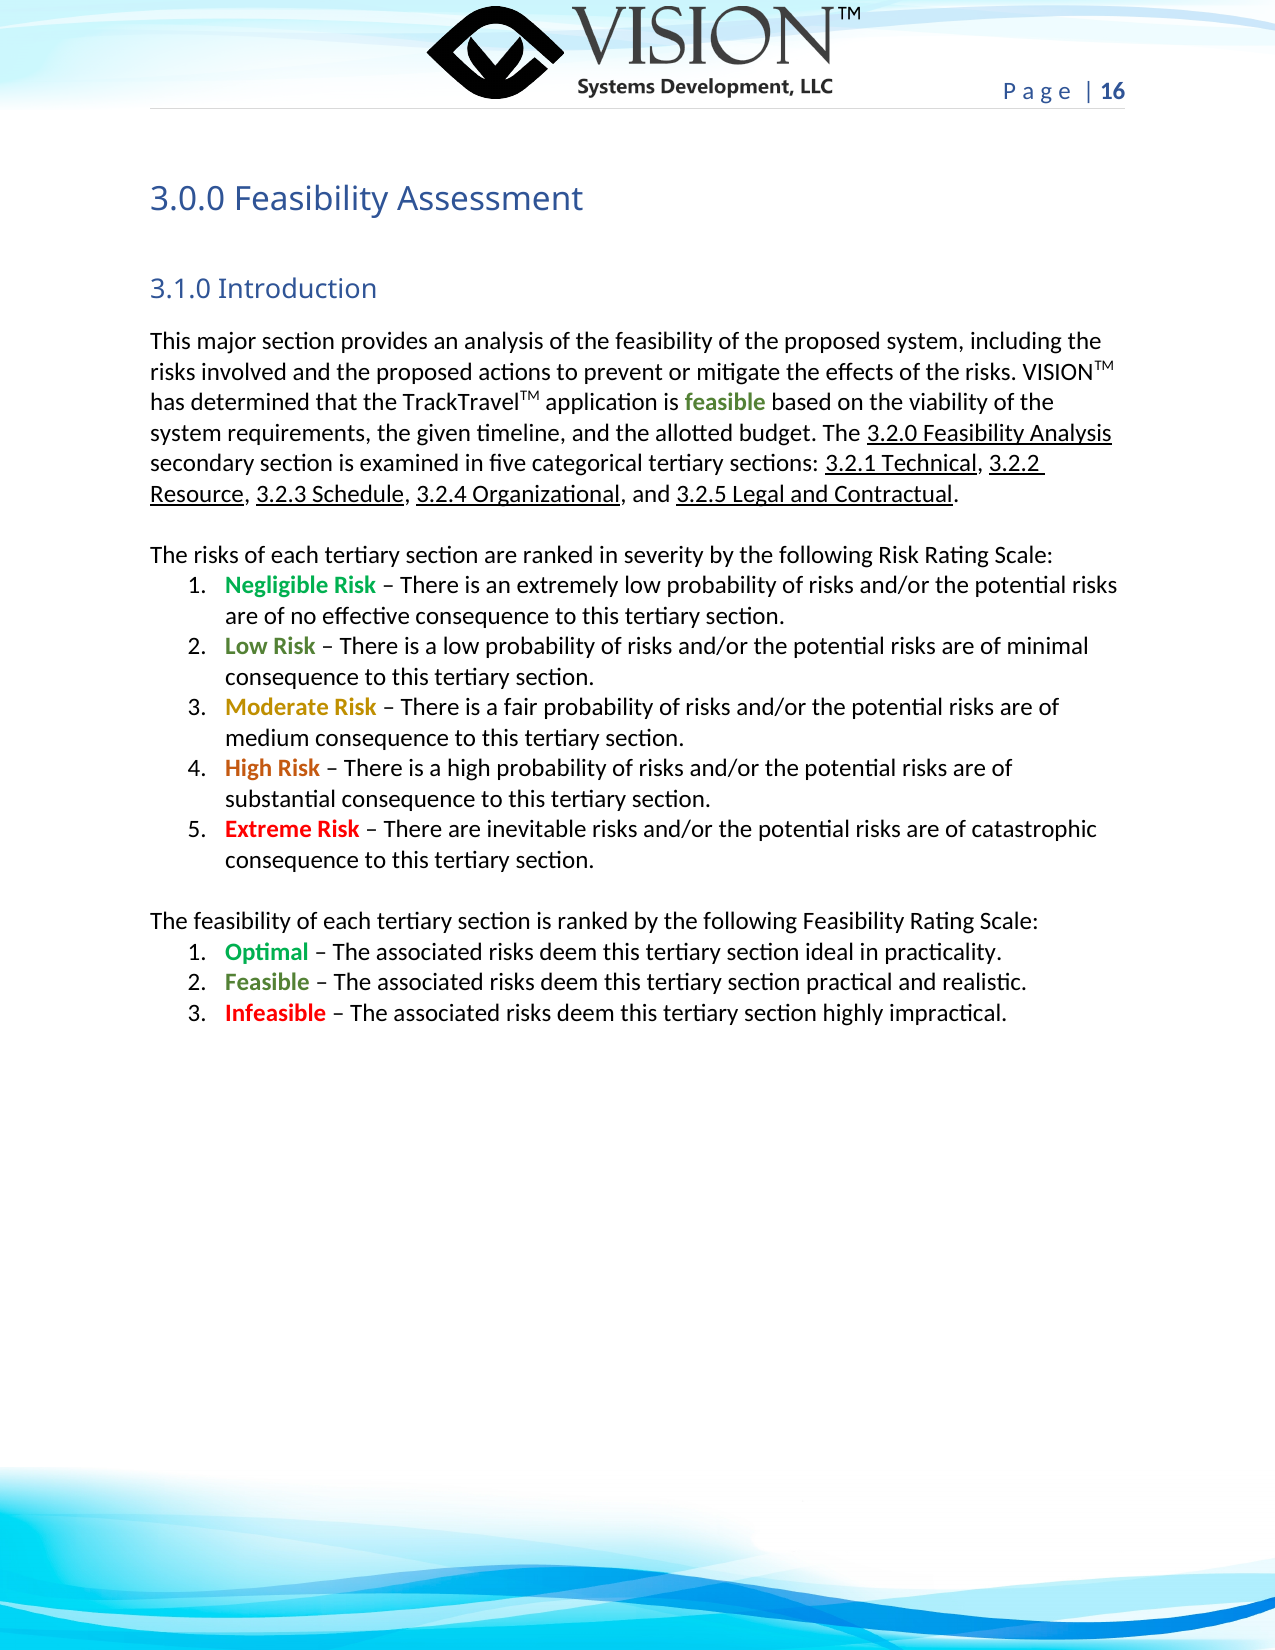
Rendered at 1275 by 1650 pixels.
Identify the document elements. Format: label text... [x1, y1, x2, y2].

subtitle 3.0.0 Feasibility Assessment [150, 175, 1125, 220]
text The risks of each tertiary section are ranked in severity by the following Risk Rating Scale: [150, 539, 1125, 569]
text The feasibility of each tertiary section is ranked by the following Feasibility Rating Scale: [150, 905, 1125, 936]
subtitle 3.1.0 Introduction [150, 270, 1125, 307]
list Negligible Risk – There is an extremely low probability of risks and/or the potential risks are of no effective consequence to this tertiary section. [187, 569, 1125, 631]
picture [426, 6, 564, 99]
list High Risk – There is a high probability of risks and/or the potential risks are of substantial consequence to this tertiary section. [187, 753, 1125, 814]
list Low Risk – There is a low probability of risks and/or the potential risks are of minimal consequence to this tertiary section. [187, 631, 1125, 692]
list Moderate Risk – There is a fair probability of risks and/or the potential risks are of medium consequence to this tertiary section. [187, 692, 1125, 753]
list Optimal – The associated risks deem this tertiary section ideal in practicality. [187, 936, 1125, 966]
list Feasible – The associated risks deem this tertiary section practical and realistic. [187, 966, 1125, 997]
text This major section provides an analysis of the feasibility of the proposed system, including the risks involved and the proposed actions to prevent or mitigate the effects of the risks. VISIONTM has determined that the TrackTravelTM application is feasible based on the viability of the system requirements, the given timeline, and the allotted budget. The 3.2.0 Feasibility Analysis secondary section is examined in five categorical tertiary sections: 3.2.1 Technical, 3.2.2 Resource, 3.2.3 Schedule, 3.2.4 Organizational, and 3.2.5 Legal and Contractual. [150, 325, 1125, 508]
list Infeasible – The associated risks deem this tertiary section highly impractical. [187, 997, 1125, 1027]
picture [0, 1467, 1275, 1650]
picture [571, 6, 861, 99]
list Extreme Risk – There are inevitable risks and/or the potential risks are of catastrophic consequence to this tertiary section. [187, 814, 1125, 875]
